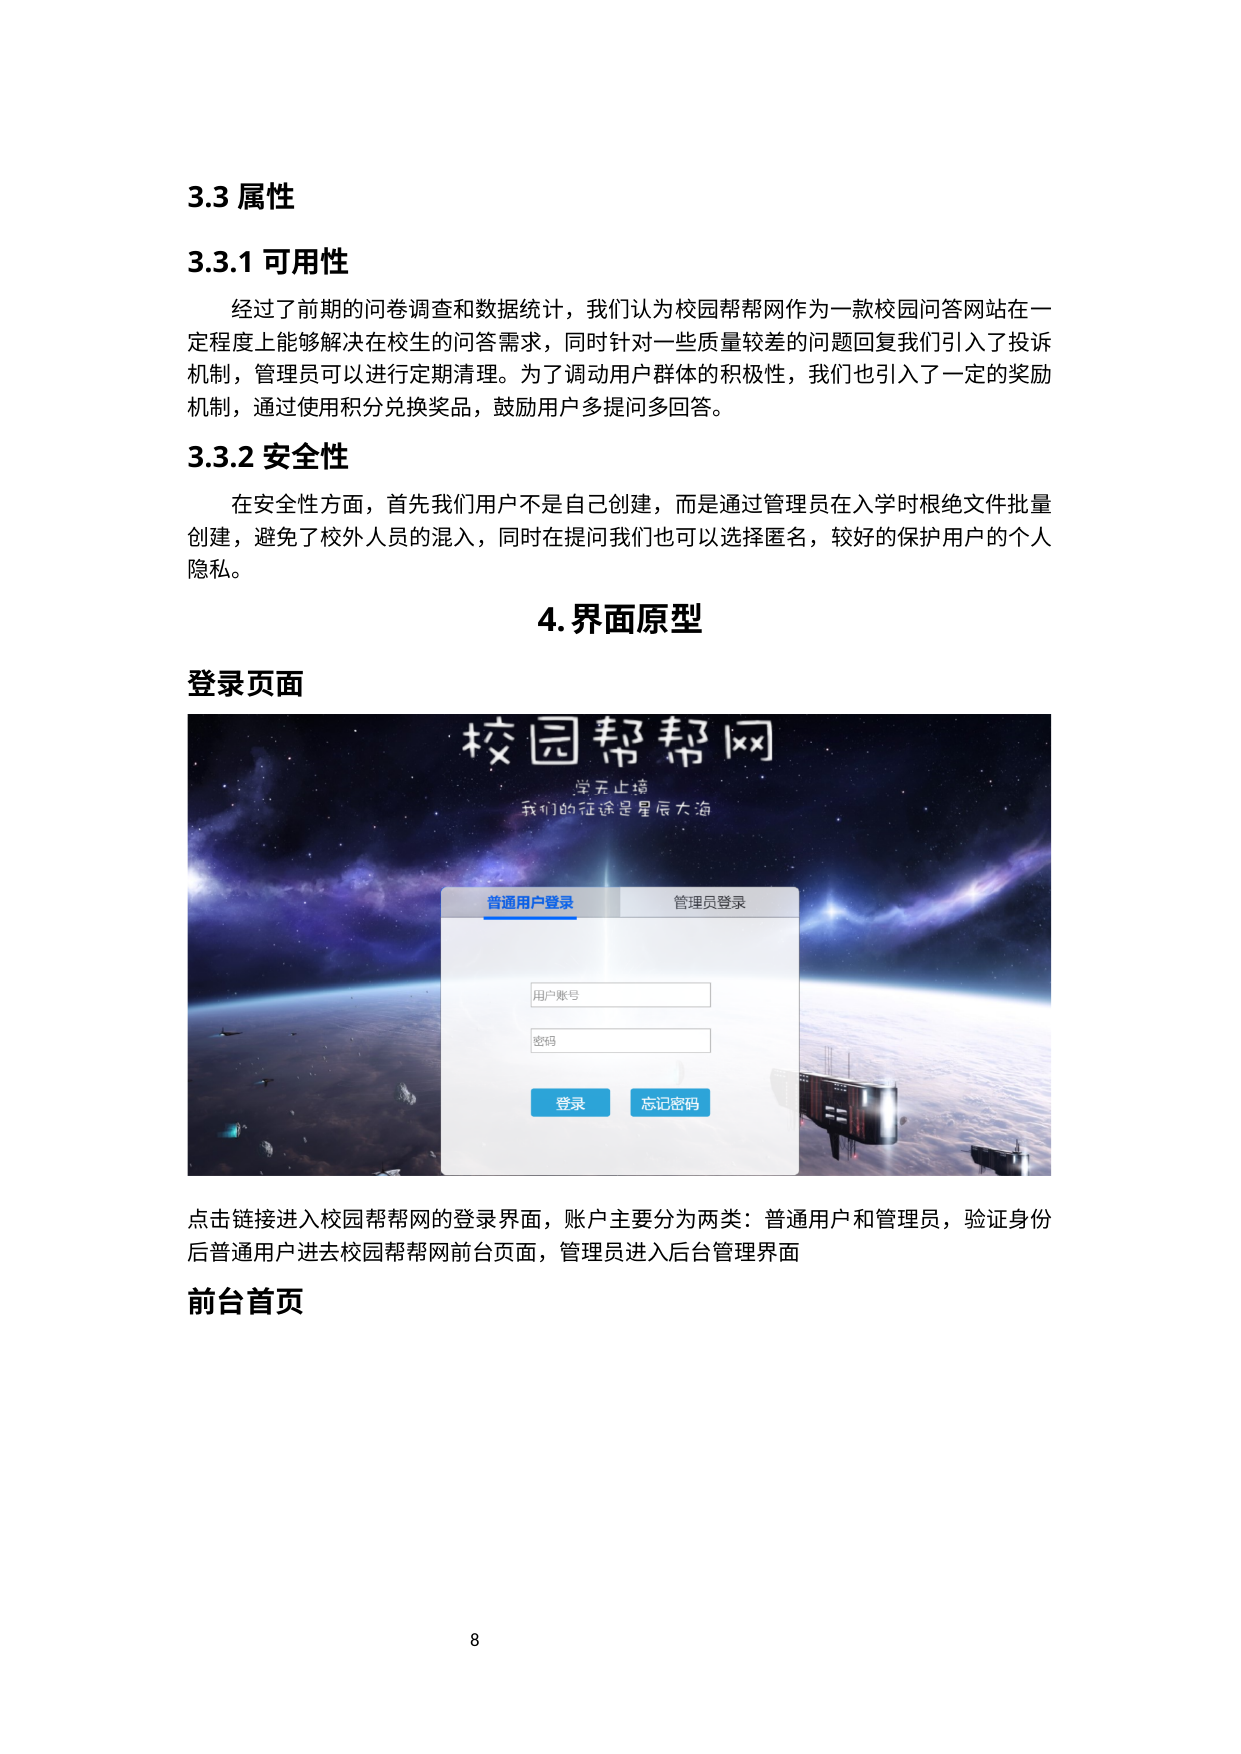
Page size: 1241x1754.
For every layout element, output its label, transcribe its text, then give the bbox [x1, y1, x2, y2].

list 安全性 [187, 422, 1053, 487]
list 在安全性方面，首先我们用户不是自己创建，而是通过管理员在入学时根绝文件批量创建，避免了校外人员的混入，同时在提问我们也可以选择匿名，较好的保护用户的个人隐私。 [187, 487, 1053, 584]
text 登录页面 [187, 649, 1053, 714]
text 前台首页 [187, 1267, 1053, 1332]
picture [187, 714, 1052, 1176]
list 可用性 [187, 227, 1053, 292]
list 经过了前期的问卷调查和数据统计，我们认为校园帮帮网作为一款校园问答网站在一定程度上能够解决在校生的问答需求，同时针对一些质量较差的问题回复我们引入了投诉机制，管理员可以进行定期清理。为了调动用户群体的积极性，我们也引入了一定的奖励机制，通过使用积分兑换奖品，鼓励用户多提问多回答。 [187, 292, 1053, 422]
list 属性 [187, 162, 1053, 227]
list 界面原型 [187, 584, 1053, 649]
list 点击链接进入校园帮帮网的登录界面，账户主要分为两类：普通用户和管理员，验证身份后普通用户进去校园帮帮网前台页面，管理员进入后台管理界面 [187, 1202, 1053, 1267]
